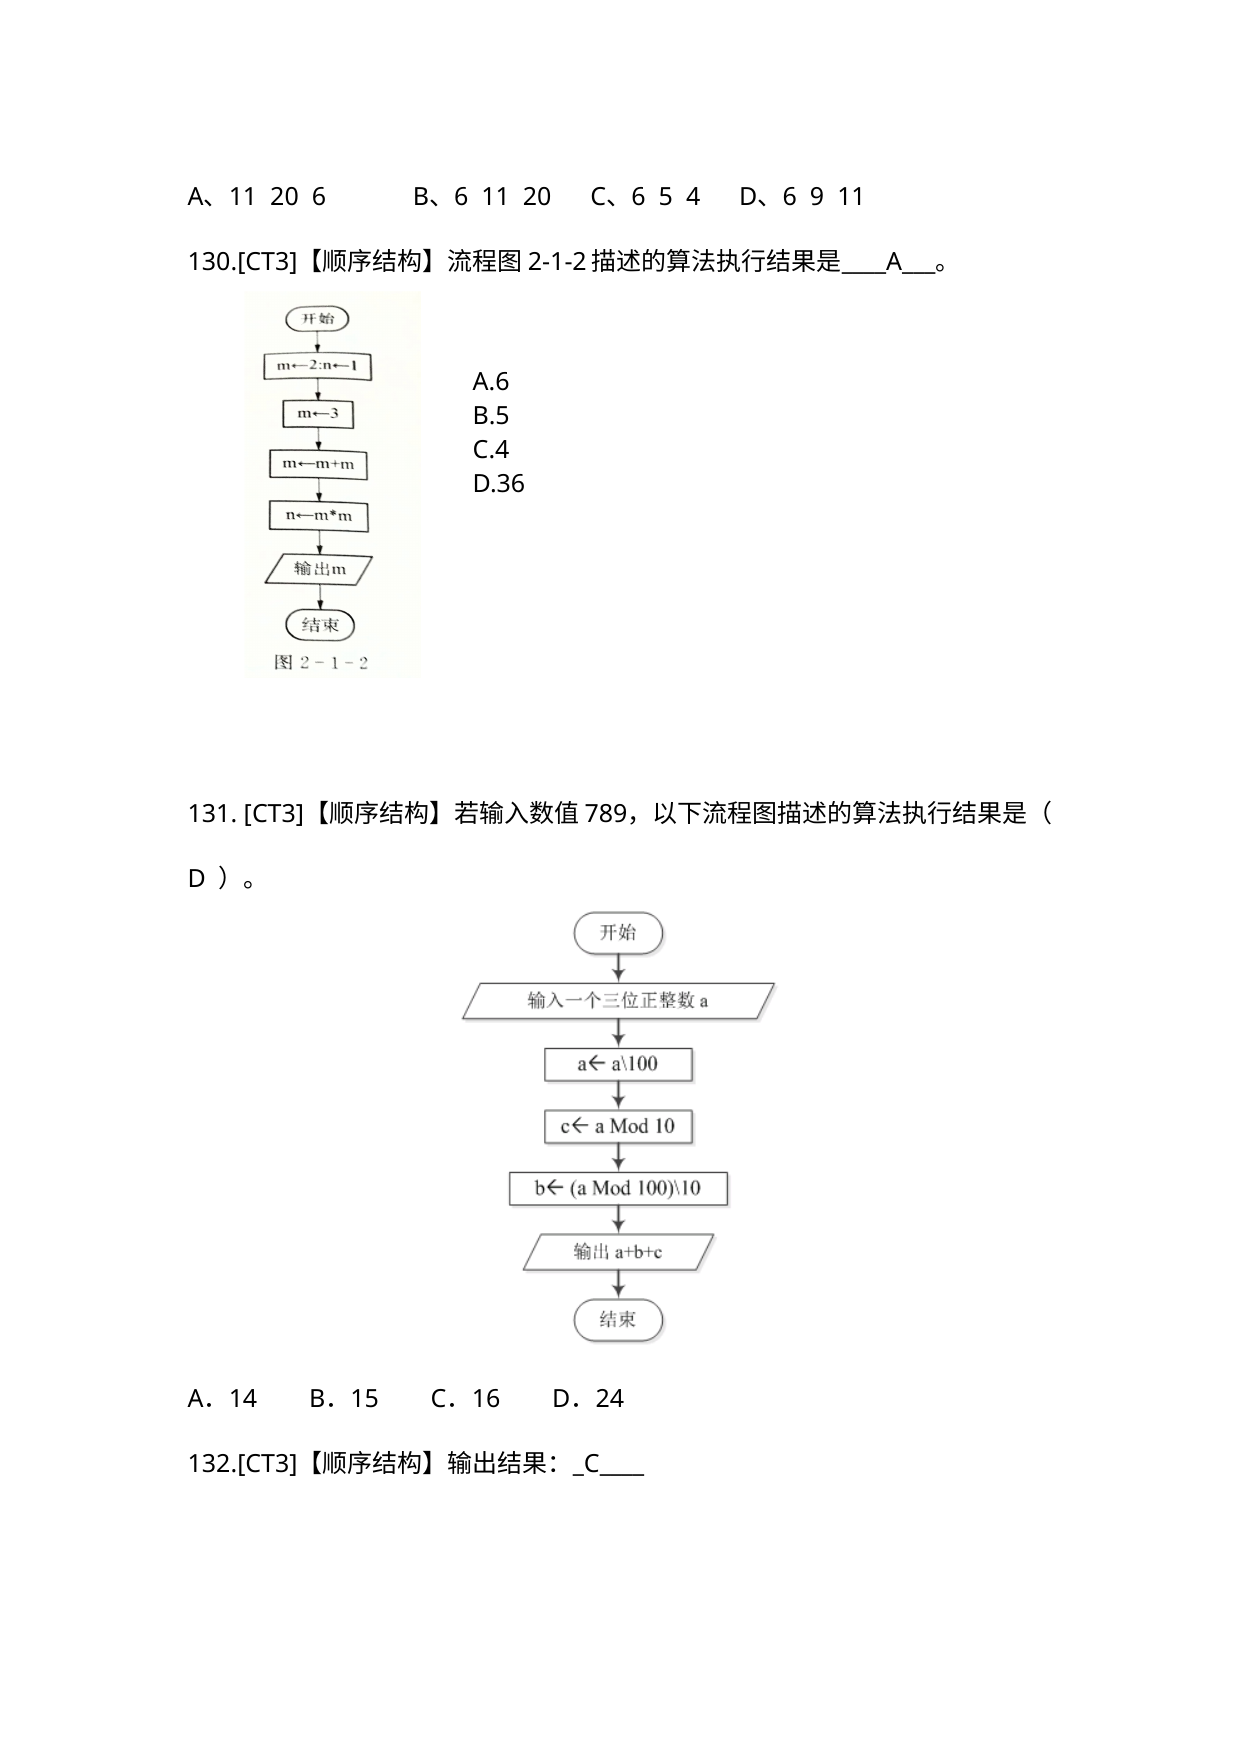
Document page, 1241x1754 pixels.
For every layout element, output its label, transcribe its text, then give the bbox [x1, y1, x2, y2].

picture [458, 909, 782, 1346]
text A．14 B．15 C．16 D．24 [187, 1364, 1053, 1429]
text 130.[CT3]【顺序结构】流程图2-1-2描述的算法执行结果是____A___。 [187, 227, 1053, 292]
text A、11 20 6 B、6 11 20 C、6 5 4 D、6 9 11 [187, 162, 1053, 227]
picture [245, 292, 421, 678]
text 132.[CT3]【顺序结构】输出结果：_C____ [187, 1429, 1053, 1494]
text 131. [CT3]【顺序结构】若输入数值789，以下流程图描述的算法执行结果是（ D ）。 [187, 779, 1053, 909]
